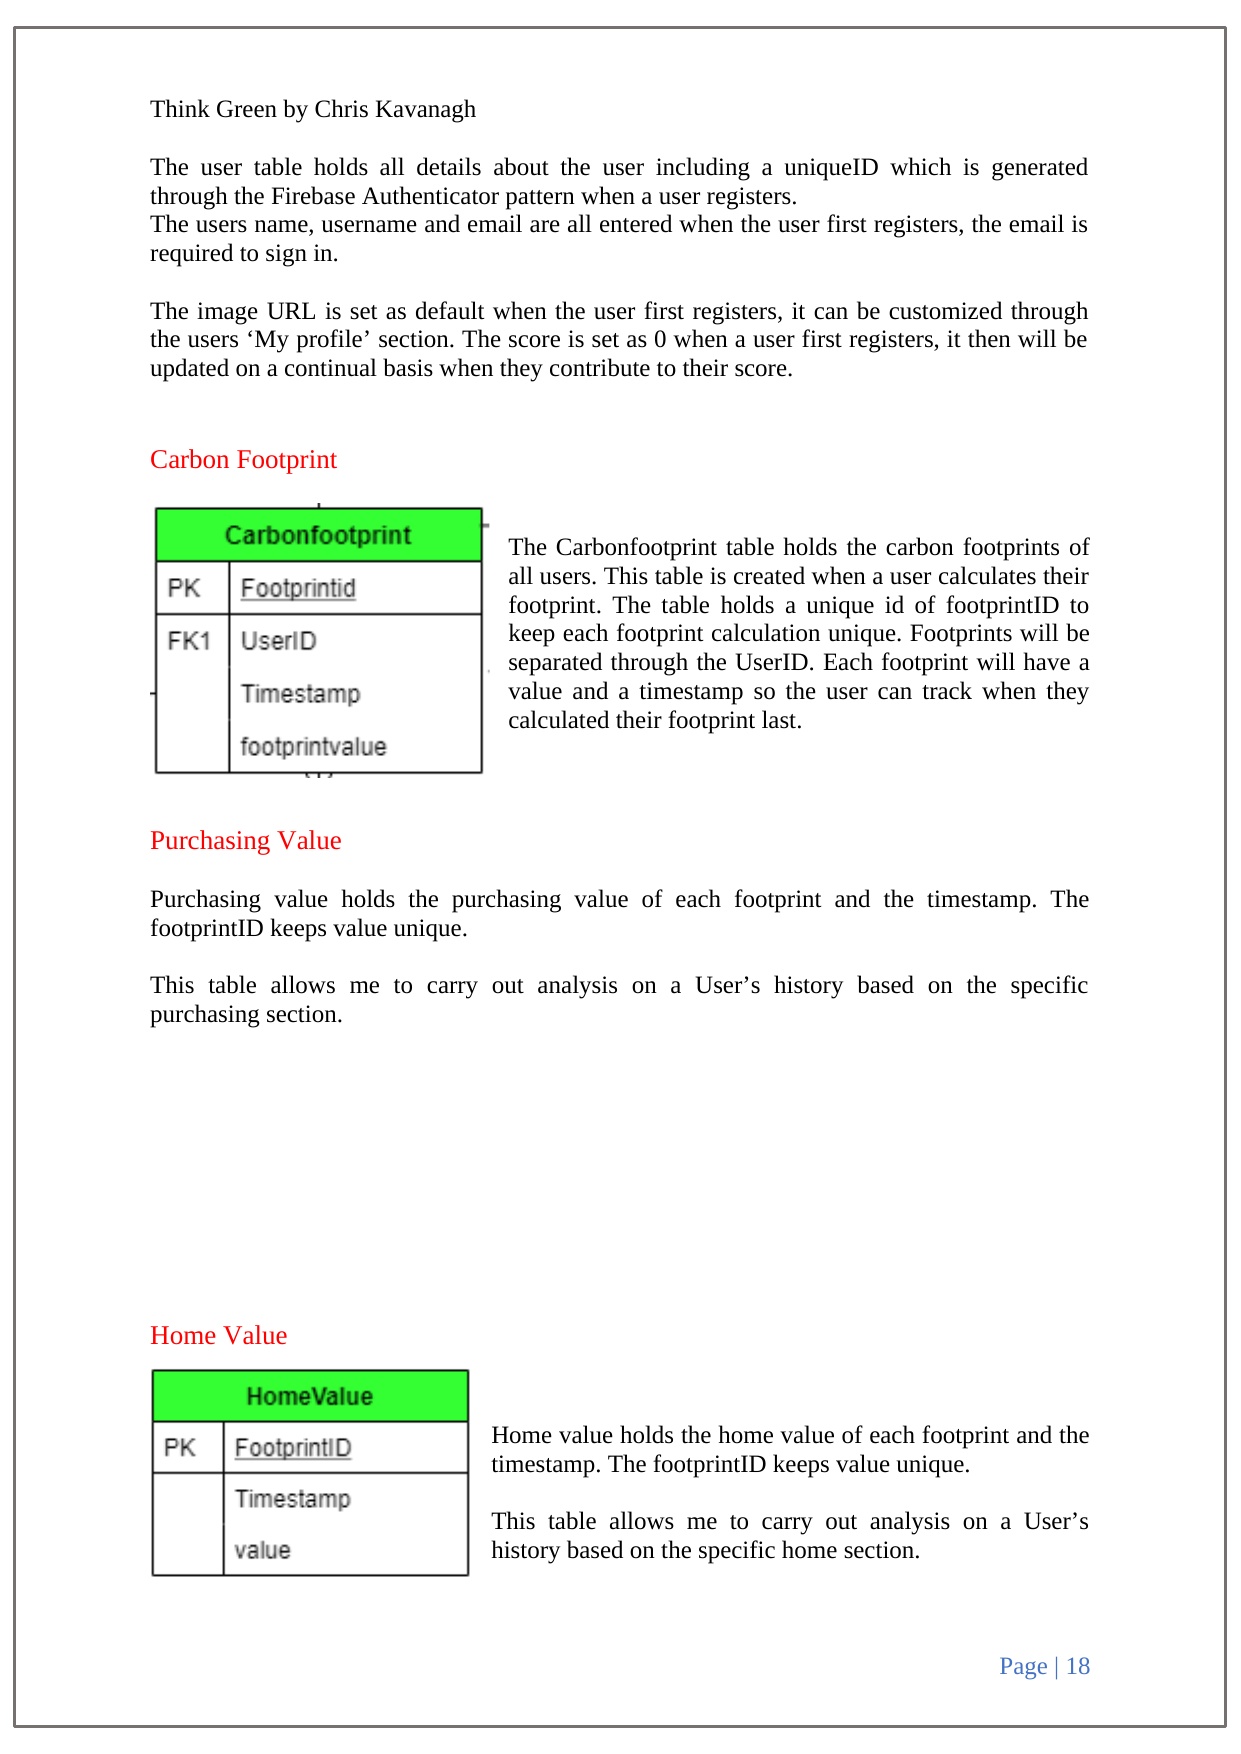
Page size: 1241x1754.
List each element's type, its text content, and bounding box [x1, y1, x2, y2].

text This table allows me to carry out analysis on a User’s history based on the specific purchasing section. [150, 970, 1090, 1028]
picture [150, 503, 490, 778]
text Home value holds the home value of each footprint and the timestamp. The footprintID keeps value unique. [473, 1420, 1090, 1478]
text The user table holds all details about the user including a uniqueID which is generated through the Firebase Authenticator pattern when a user registers. [150, 152, 1090, 209]
text The image URL is set as default when the user first registers, it can be customized through the users ‘My profile’ section. The score is set as 0 when a user first registers, it then will be updated on a continual basis when they contribute to their score. [150, 296, 1090, 382]
subtitle Carbon Footprint [150, 444, 1090, 475]
text The Carbonfootprint table holds the carbon footprints of all users. This table is created when a user calculates their footprint. The table holds a unique id of footprintID to keep each footprint calculation unique. Footprints will be separated through the UserID. Each footprint will have a value and a timestamp so the user can track when they calculated their footprint last. [490, 532, 1090, 733]
picture [150, 1368, 473, 1583]
subtitle Purchasing Value [150, 824, 1090, 855]
text The users name, username and email are all entered when the user first registers, the email is required to sign in. [150, 209, 1090, 267]
subtitle Home Value [150, 1319, 1090, 1350]
text This table allows me to carry out analysis on a User’s history based on the specific home section. [473, 1506, 1090, 1564]
text Purchasing value holds the purchasing value of each footprint and the timestamp. The footprintID keeps value unique. [150, 884, 1090, 941]
